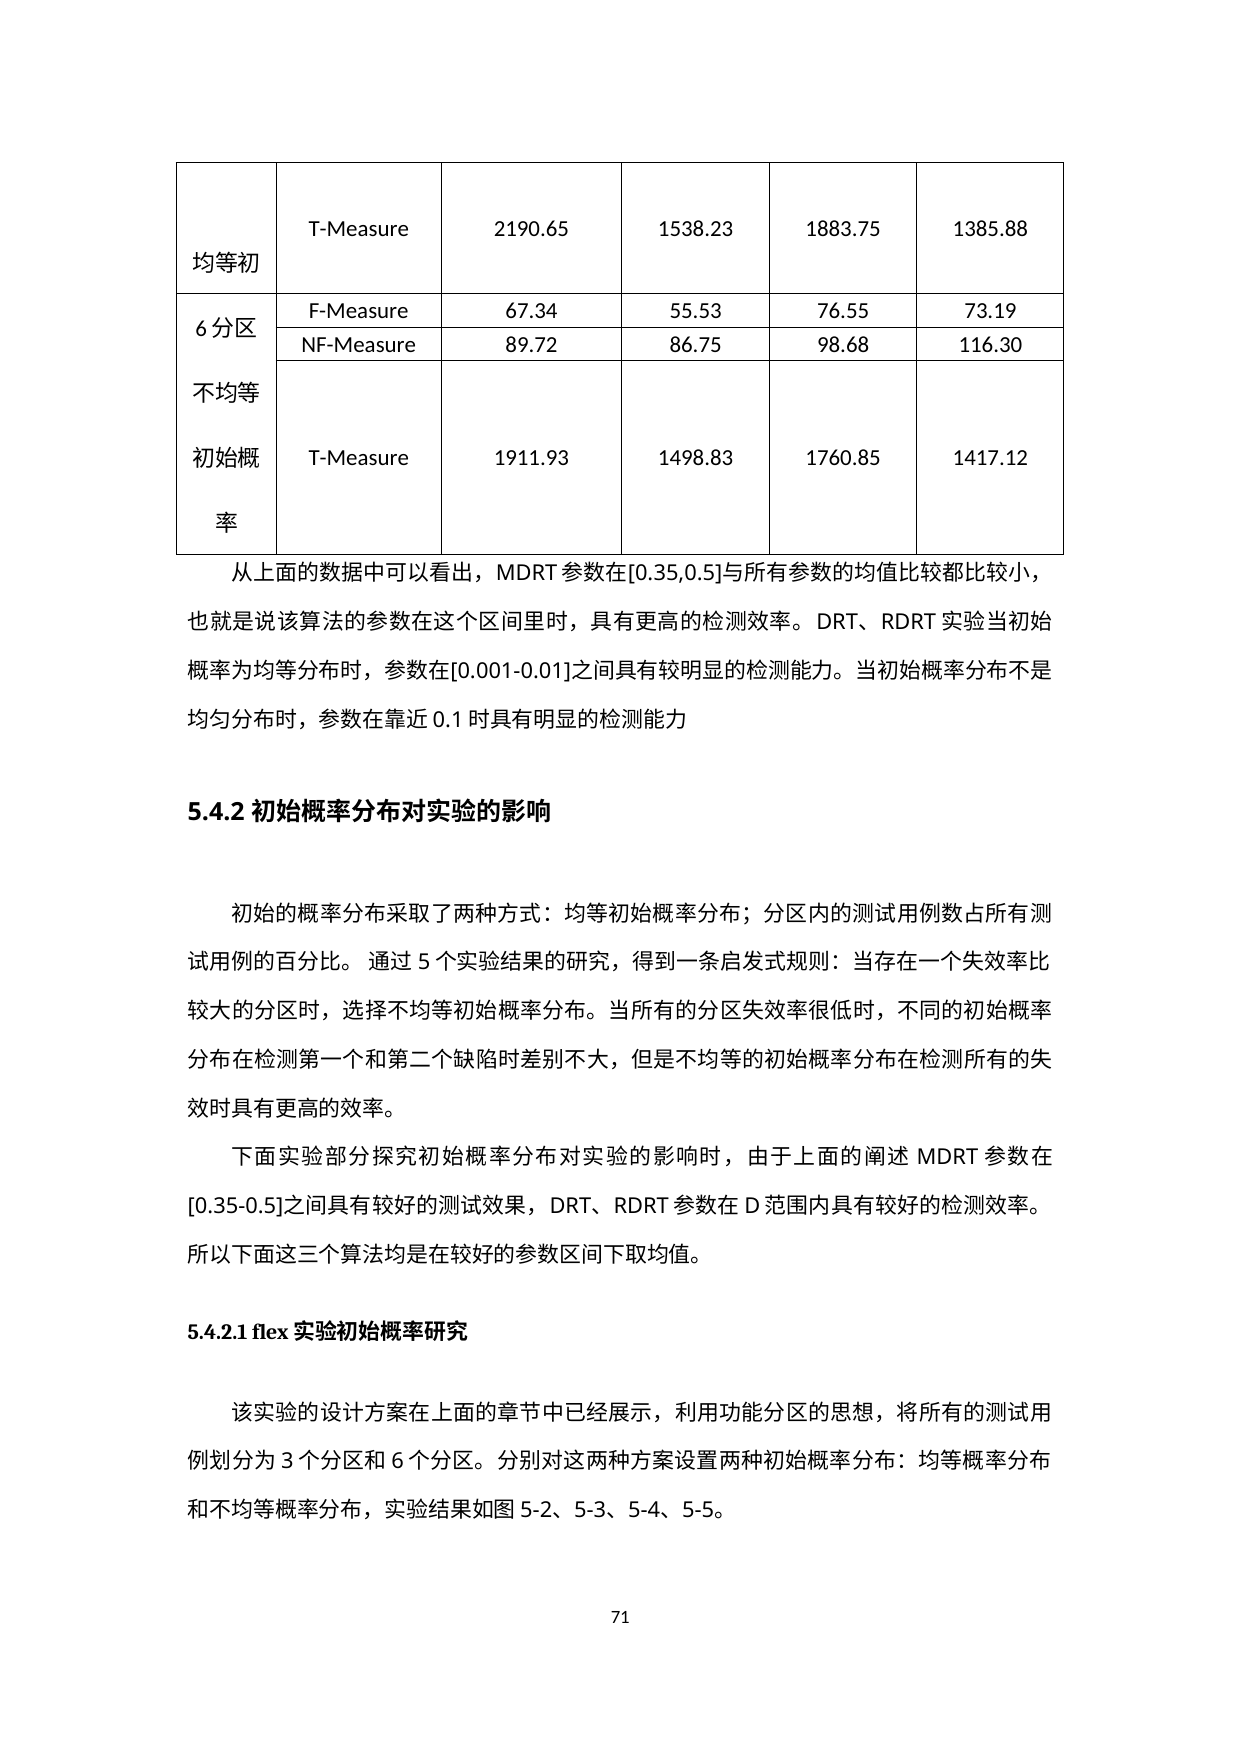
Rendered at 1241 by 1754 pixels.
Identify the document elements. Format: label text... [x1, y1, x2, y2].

table_cell 1417.12 [917, 361, 1063, 554]
subtitle 5.4.2 初始概率分布对实验的影响 [187, 777, 1053, 842]
table_cell 1911.93 [442, 361, 621, 554]
table_cell 55.53 [622, 294, 769, 327]
table_cell NF-Measure [277, 328, 441, 360]
table_cell 89.72 [442, 328, 621, 360]
table_cell T-Measure [277, 163, 441, 293]
table_cell F-Measure [277, 294, 441, 327]
table_cell 2190.65 [442, 163, 621, 293]
table_cell 86.75 [622, 328, 769, 360]
table_cell 116.30 [917, 328, 1063, 360]
table_cell 73.19 [917, 294, 1063, 327]
table_cell 1883.75 [770, 163, 916, 293]
text 该实验的设计方案在上面的章节中已经展示，利用功能分区的思想，将所有的测试用例划分为3个分区和6个分区。分别对这两种方案设置两种初始概率分布：均等概率分布和不均等概率分布，实验结果如图5-2、5-3、5-4、5-5。 [187, 1394, 1053, 1524]
table_cell T-Measure [277, 361, 441, 554]
table_cell 1498.83 [622, 361, 769, 554]
table_cell 1760.85 [770, 361, 916, 554]
text 下面实验部分探究初始概率分布对实验的影响时，由于上面的阐述MDRT参数在[0.35-0.5]之间具有较好的测试效果，DRT、RDRT参数在D范围内具有较好的检测效率。所以下面这三个算法均是在较好的参数区间下取均值。 [187, 1139, 1053, 1269]
table_cell 6分区不均等初始概率 [177, 294, 276, 554]
table_cell 1385.88 [917, 163, 1063, 293]
subtitle 5.4.2.1 flex实验初始概率研究 [187, 1314, 1053, 1346]
text 初始的概率分布采取了两种方式：均等初始概率分布；分区内的测试用例数占所有测试用例的百分比。 通过5个实验结果的研究，得到一条启发式规则：当存在一个失效率比较大的分区时，选择不均等初始概率分布。当所有的分区失效率很低时，不同的初始概率分布在检测第一个和第二个缺陷时差别不大，但是不均等的初始概率分布在检测所有的失效时具有更高的效率。 [187, 895, 1053, 1123]
table_cell 98.68 [770, 328, 916, 360]
text 从上面的数据中可以看出，MDRT参数在[0.35,0.5]与所有参数的均值比较都比较小，也就是说该算法的参数在这个区间里时，具有更高的检测效率。DRT、RDRT实验当初始概率为均等分布时，参数在[0.001-0.01]之间具有较明显的检测能力。当初始概率分布不是均匀分布时，参数在靠近0.1时具有明显的检测能力 [187, 555, 1053, 734]
table_cell 76.55 [770, 294, 916, 327]
table_cell 1538.23 [622, 163, 769, 293]
table_cell 67.34 [442, 294, 621, 327]
